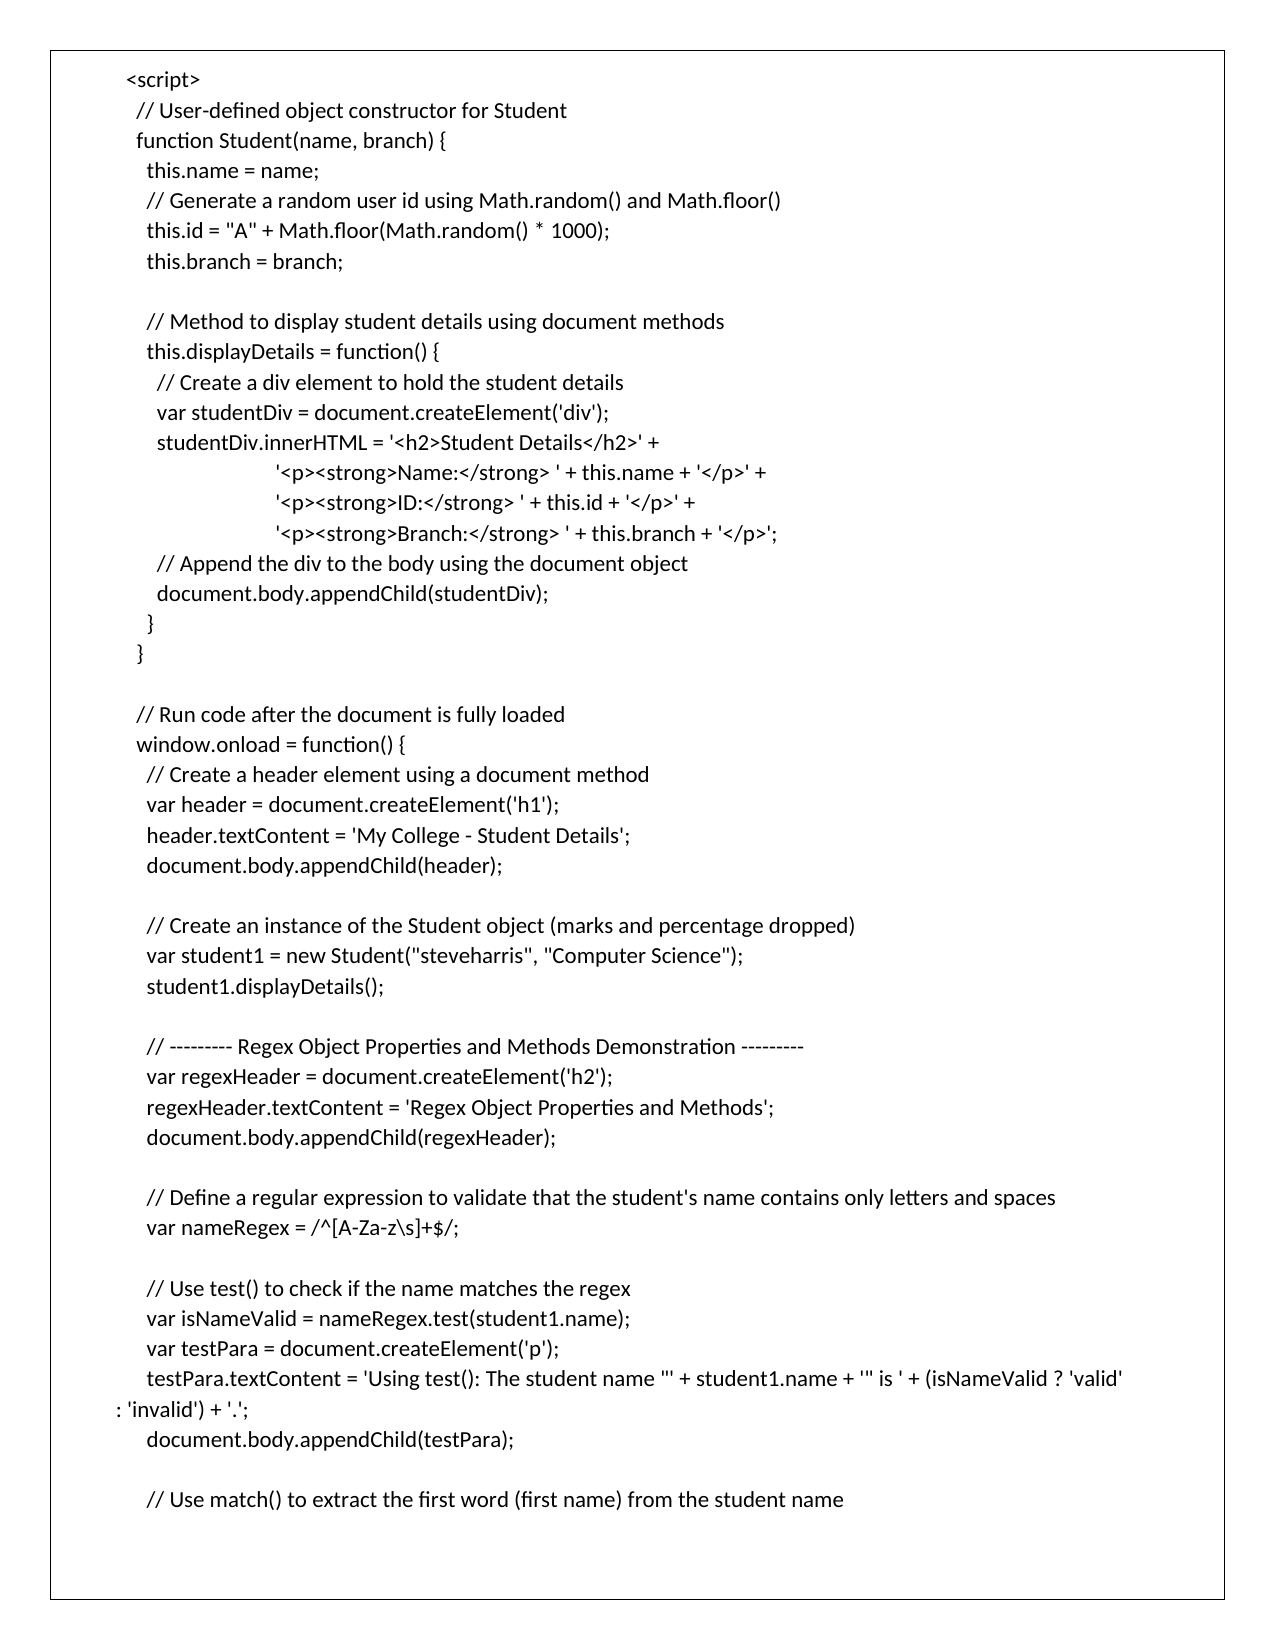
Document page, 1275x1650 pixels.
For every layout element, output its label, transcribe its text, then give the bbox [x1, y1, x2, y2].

list var studentDiv = document.createElement('div'); [116, 398, 1125, 426]
list var regexHeader = document.createElement('h2'); [116, 1062, 1125, 1090]
list document.body.appendChild(testPara); [116, 1425, 1125, 1453]
list // Use match() to extract the first word (first name) from the student name [116, 1485, 1125, 1513]
list this.id = "A" + Math.floor(Math.random() * 1000); [116, 217, 1125, 244]
list // Use test() to check if the name matches the regex [116, 1274, 1125, 1302]
list function Student(name, branch) { [116, 126, 1125, 154]
list // Create a header element using a document method [116, 760, 1125, 788]
list this.name = name; [116, 156, 1125, 184]
list // Create an instance of the Student object (marks and percentage dropped) [116, 911, 1125, 939]
list // Append the div to the body using the document object [116, 549, 1125, 577]
list var testPara = document.createElement('p'); [116, 1334, 1125, 1362]
list // Method to display student details using document methods [116, 307, 1125, 335]
list '<p><strong>Name:</strong> ' + this.name + '</p>' + [116, 458, 1125, 486]
list // Generate a random user id using Math.random() and Math.floor() [116, 186, 1125, 214]
list document.body.appendChild(studentDiv); [116, 579, 1125, 607]
list // Create a div element to hold the student details [116, 368, 1125, 396]
list document.body.appendChild(regexHeader); [116, 1123, 1125, 1151]
list document.body.appendChild(header); [116, 851, 1125, 879]
list student1.displayDetails(); [116, 972, 1125, 1000]
list regexHeader.textContent = 'Regex Object Properties and Methods'; [116, 1093, 1125, 1121]
list window.onload = function() { [116, 730, 1125, 758]
list <script> [116, 66, 1125, 93]
list // User-defined object constructor for Student [116, 96, 1125, 124]
list '<p><strong>ID:</strong> ' + this.id + '</p>' + [116, 488, 1125, 516]
list testPara.textContent = 'Using test(): The student name "' + student1.name + '" is ' + (isNameValid ? 'valid' : 'invalid') + '.'; [116, 1364, 1125, 1423]
list } [116, 639, 1125, 667]
list // --------- Regex Object Properties and Methods Demonstration --------- [116, 1032, 1125, 1060]
list '<p><strong>Branch:</strong> ' + this.branch + '</p>'; [116, 519, 1125, 547]
list // Define a regular expression to validate that the student's name contains only letters and spaces [116, 1183, 1125, 1211]
list var header = document.createElement('h1'); [116, 791, 1125, 818]
list studentDiv.innerHTML = '<h2>Student Details</h2>' + [116, 428, 1125, 456]
list var student1 = new Student("steveharris", "Computer Science"); [116, 942, 1125, 969]
list var nameRegex = /^[A-Za-z\s]+$/; [116, 1213, 1125, 1241]
list var isNameValid = nameRegex.test(student1.name); [116, 1304, 1125, 1332]
list this.branch = branch; [116, 247, 1125, 275]
list this.displayDetails = function() { [116, 337, 1125, 365]
list // Run code after the document is fully loaded [116, 700, 1125, 728]
list header.textContent = 'My College - Student Details'; [116, 821, 1125, 849]
list } [116, 609, 1125, 637]
